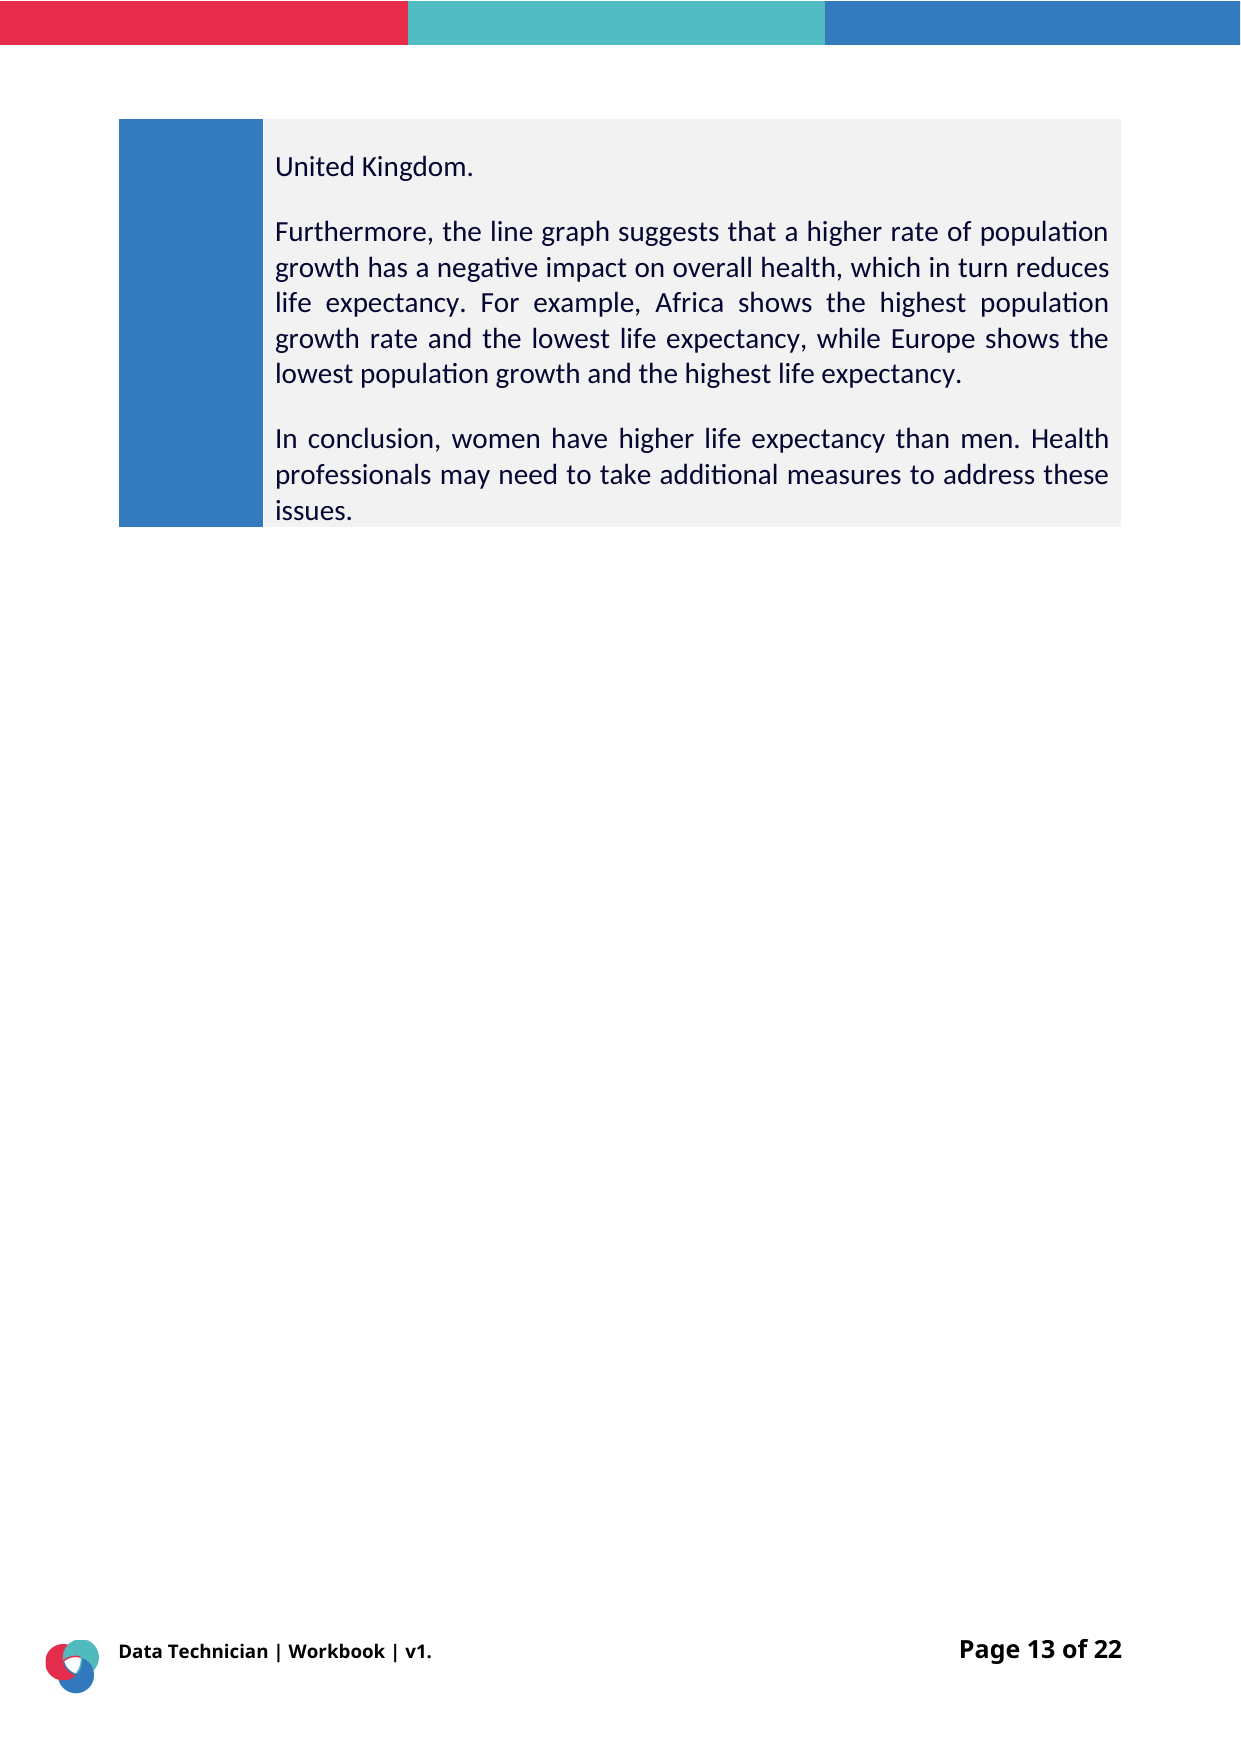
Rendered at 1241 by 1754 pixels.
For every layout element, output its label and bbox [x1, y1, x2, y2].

picture [45, 1640, 100, 1694]
table_cell [264, 119, 1121, 527]
table_cell [119, 119, 263, 527]
